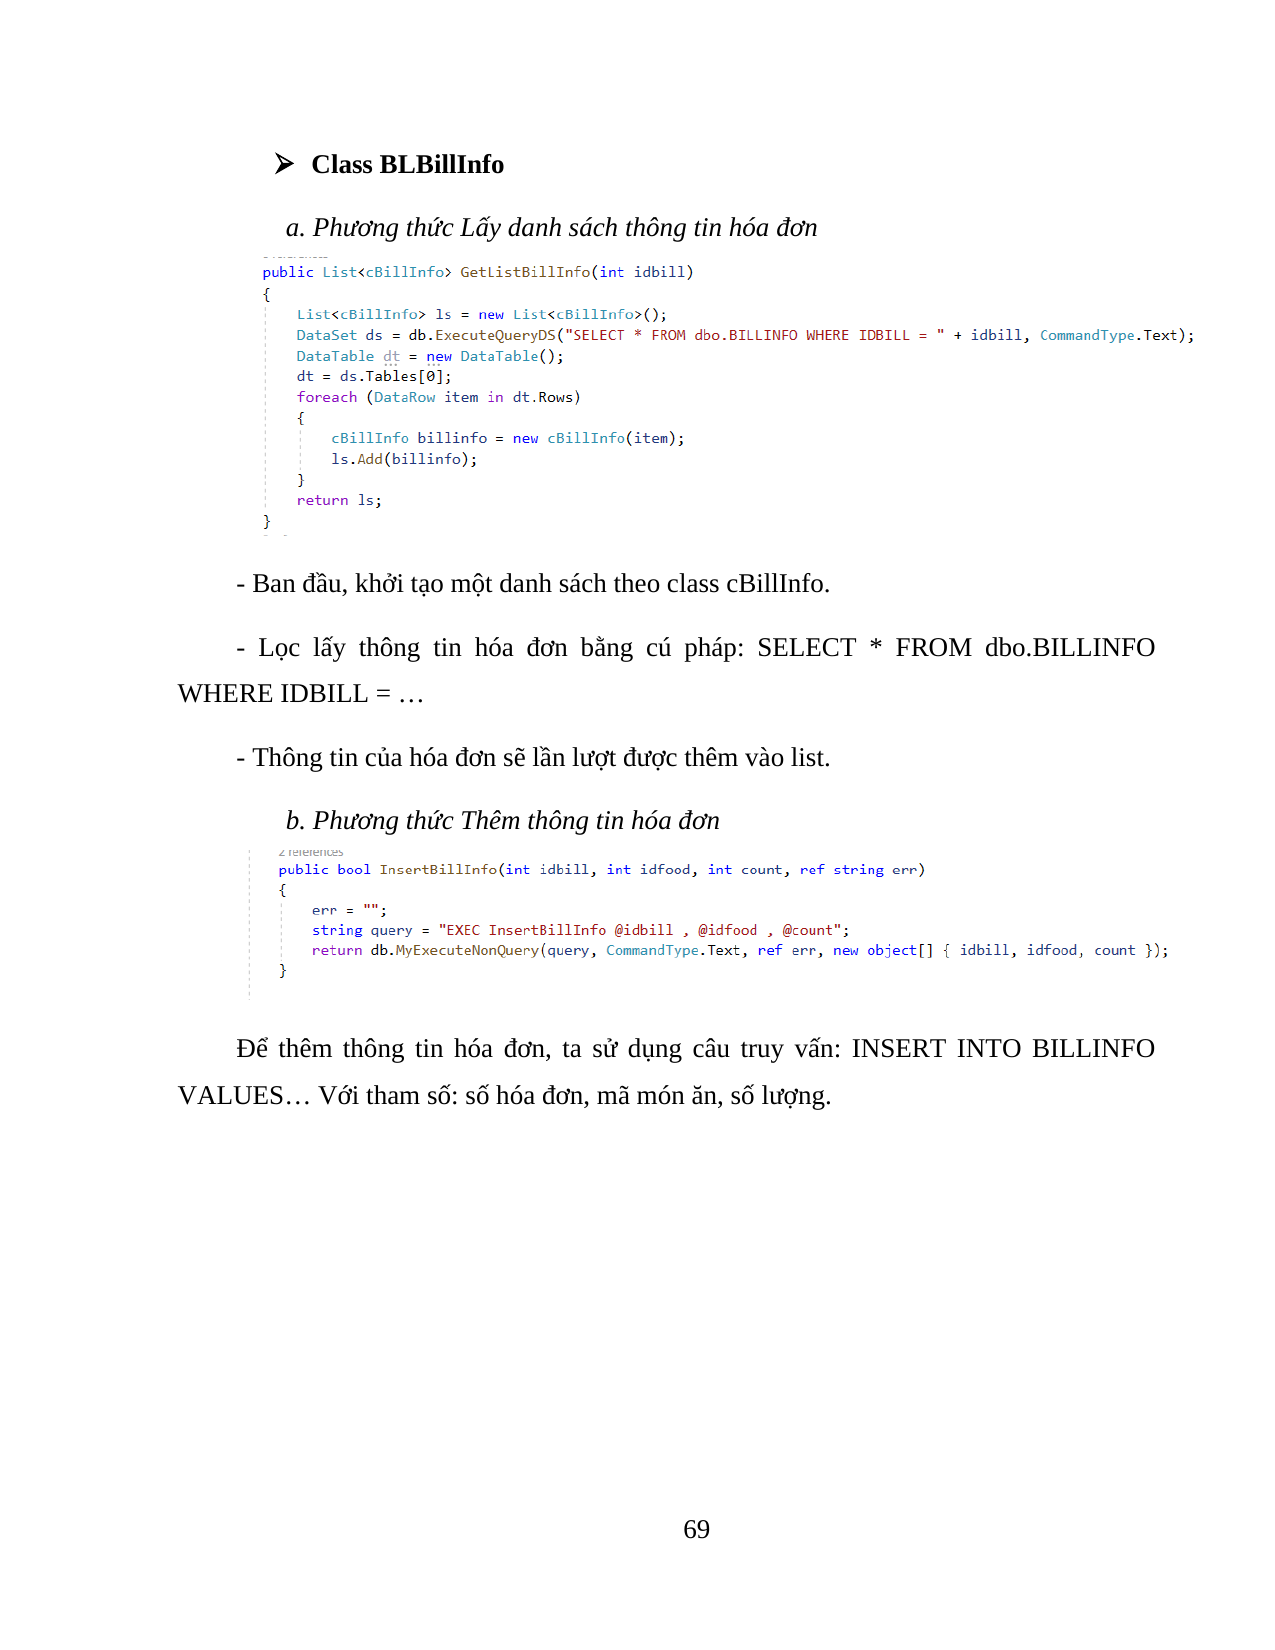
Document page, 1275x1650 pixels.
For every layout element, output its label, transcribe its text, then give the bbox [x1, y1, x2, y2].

subtitle b. Phương thức Thêm thông tin hóa đơn [286, 804, 1157, 835]
text - Lọc lấy thông tin hóa đơn bằng cú pháp: SELECT * FROM dbo.BILLINFO WHERE IDBILL = … [177, 631, 1157, 709]
picture [236, 850, 1216, 1000]
text Để thêm thông tin hóa đơn, ta sử dụng câu truy vấn: INSERT INTO BILLINFO VALUES… Với tham số: số hóa đơn, mã món ăn, số lượng. [177, 1032, 1157, 1110]
subtitle a. Phương thức Lấy danh sách thông tin hóa đơn [286, 211, 1157, 242]
text - Thông tin của hóa đơn sẽ lần lượt được thêm vào list. [177, 741, 1157, 772]
list Class BLBillInfo [274, 148, 1157, 179]
picture [236, 257, 1216, 536]
text - Ban đầu, khởi tạo một danh sách theo class cBillInfo. [177, 567, 1157, 599]
